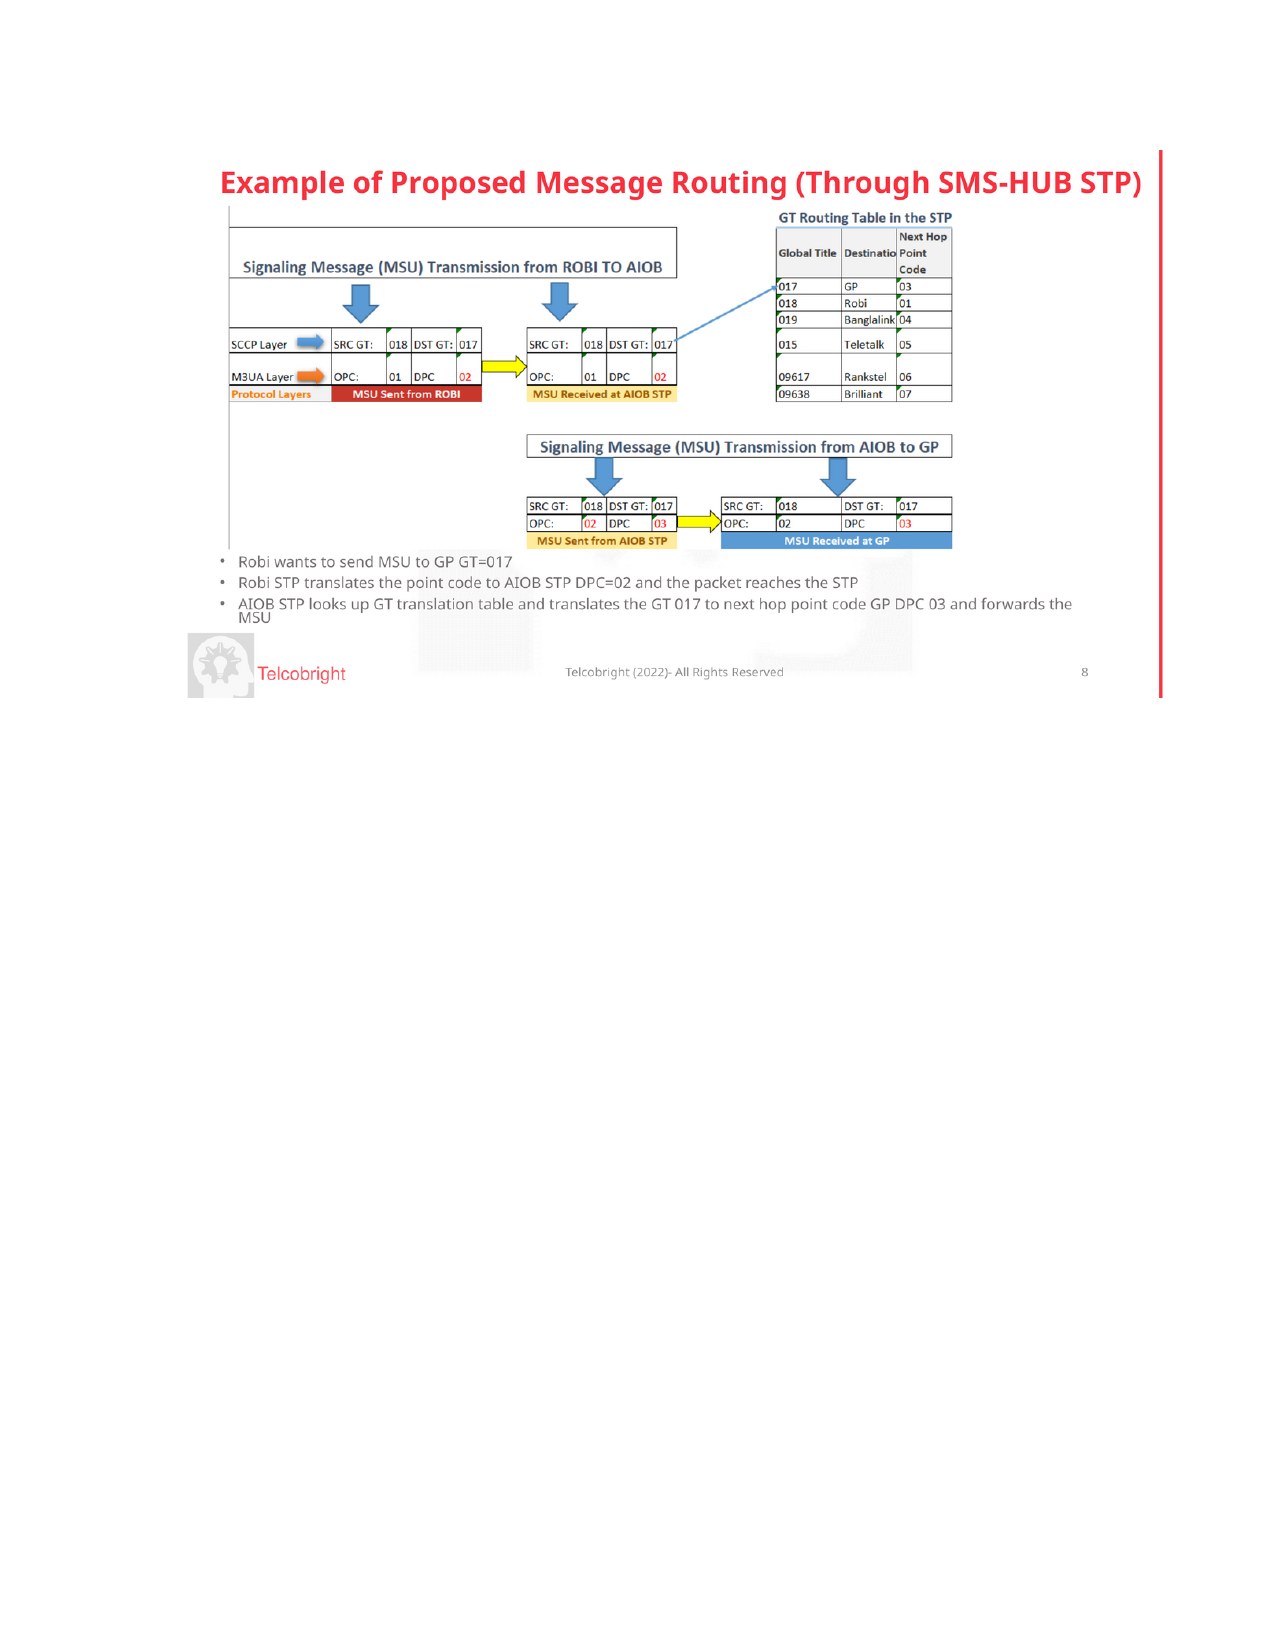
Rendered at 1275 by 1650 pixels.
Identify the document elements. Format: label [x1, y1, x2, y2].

picture [187, 150, 1163, 698]
